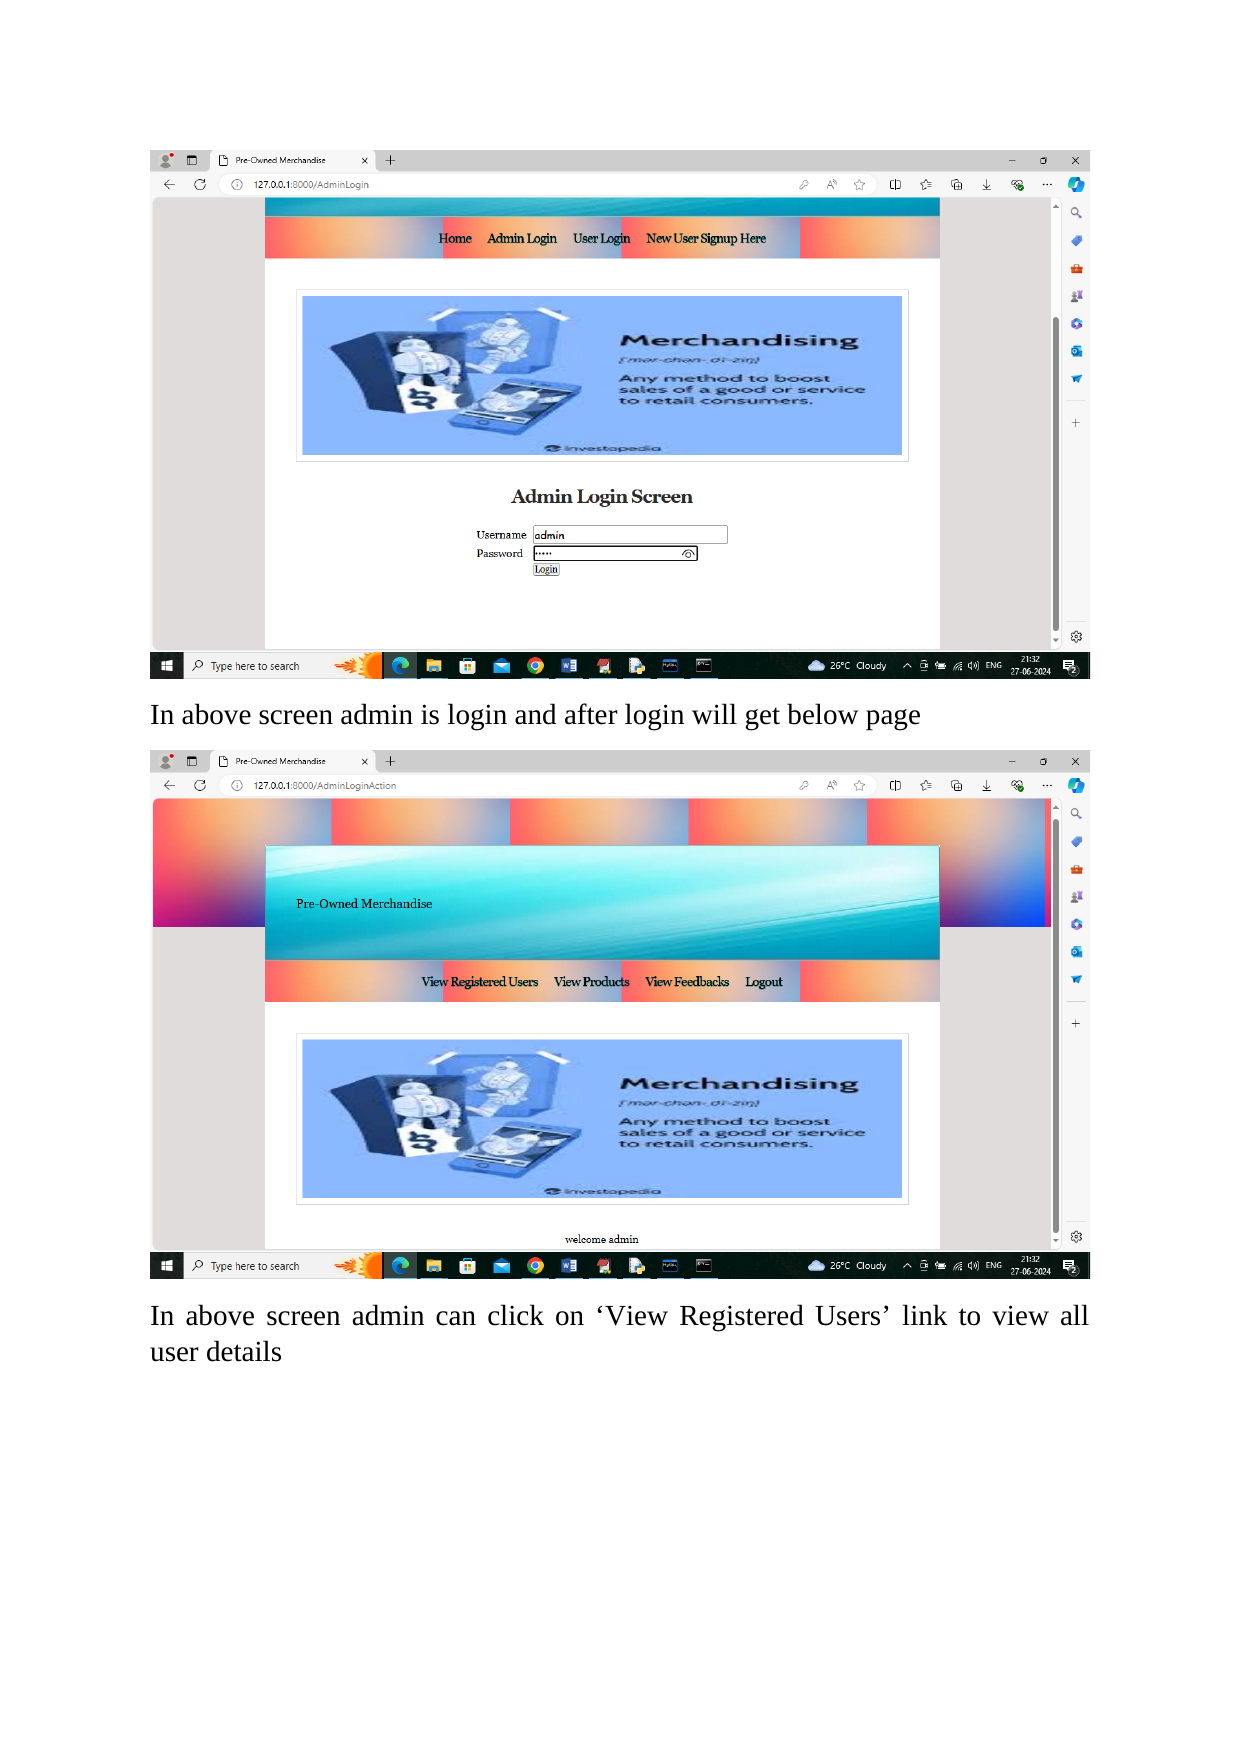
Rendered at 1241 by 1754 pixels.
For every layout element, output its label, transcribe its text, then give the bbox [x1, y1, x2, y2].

picture [150, 150, 1091, 679]
text In above screen admin can click on ‘View Registered Users’ link to view all user details [150, 1298, 1090, 1367]
text In above screen admin is login and after login will get below page [150, 697, 1090, 731]
picture [150, 750, 1091, 1279]
